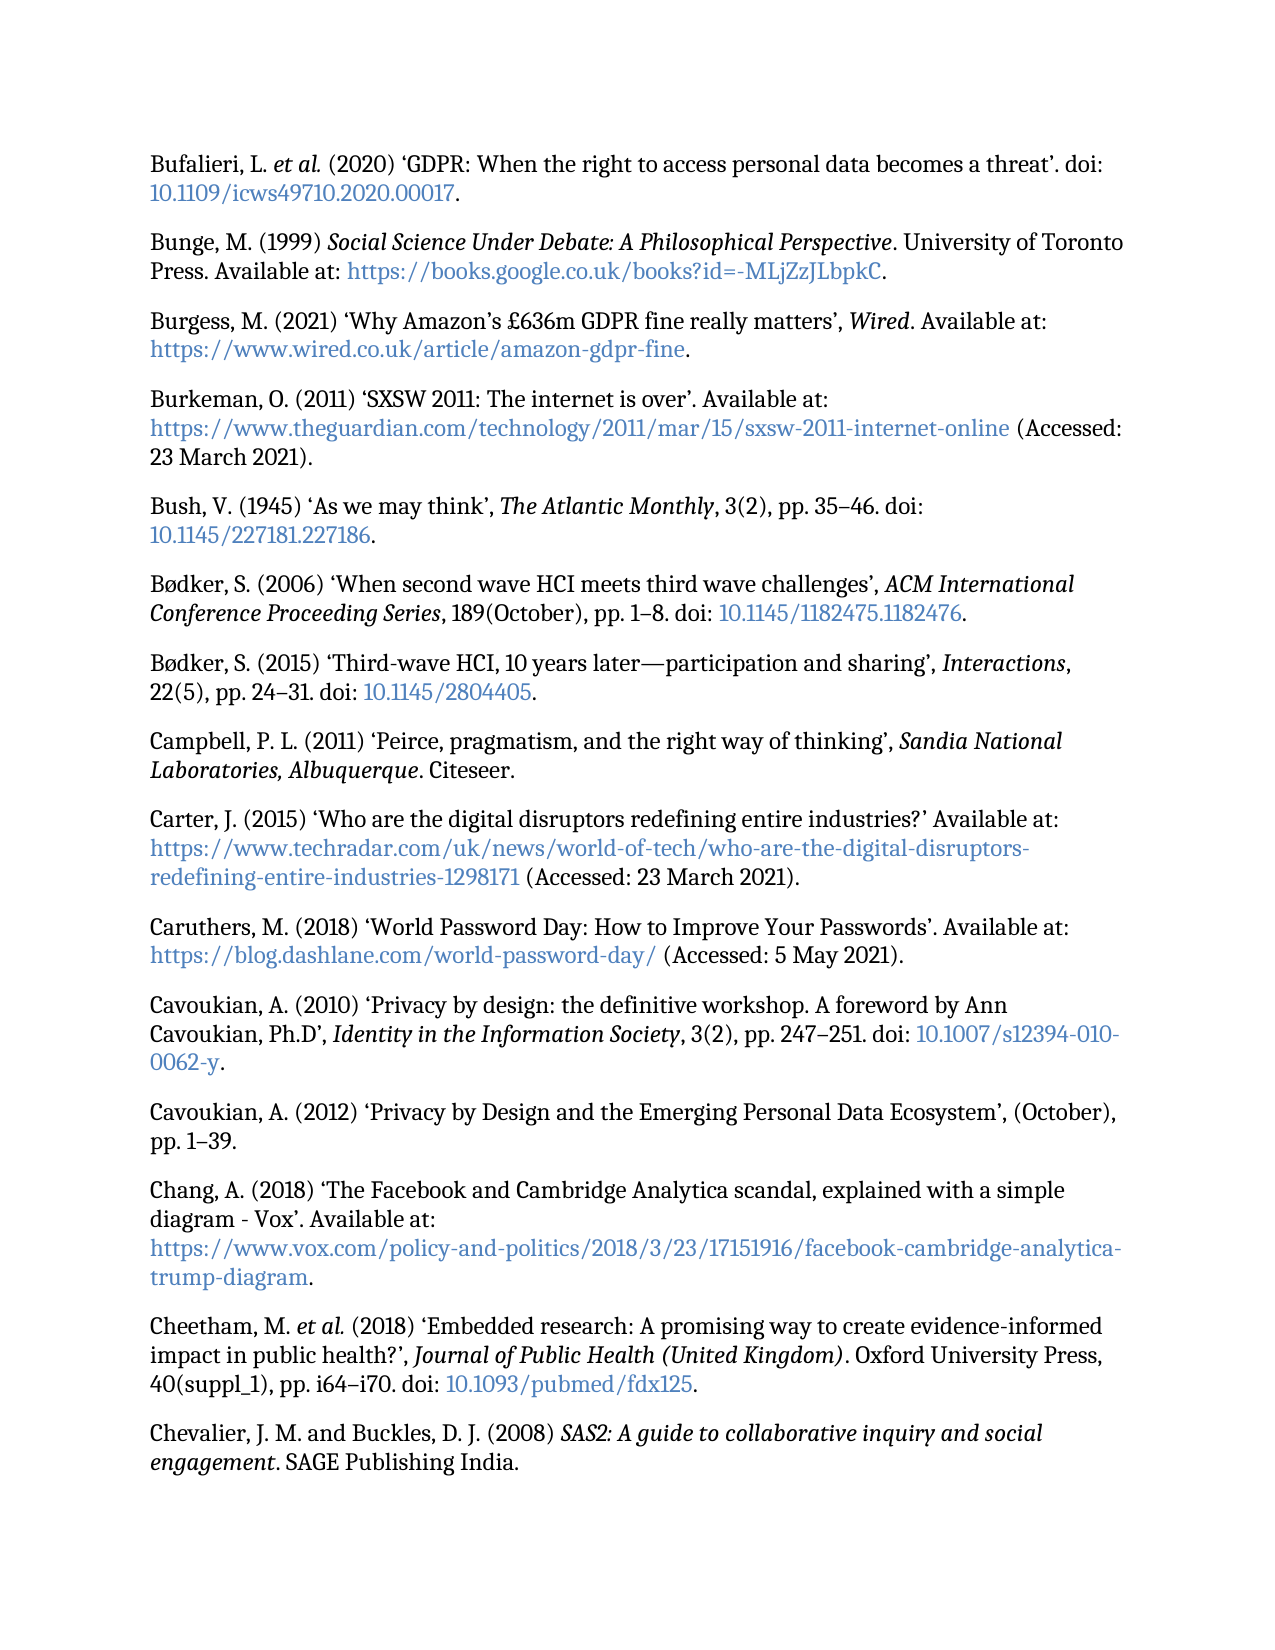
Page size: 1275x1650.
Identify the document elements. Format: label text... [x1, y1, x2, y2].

text Cheetham, M. et al. (2018) ‘Embedded research: A promising way to create evidence-informed impact in public health?’, Journal of Public Health (United Kingdom). Oxford University Press, 40(suppl_1), pp. i64–i70. doi: 10.1093/pubmed/fdx125. [150, 1312, 1125, 1398]
text Burkeman, O. (2011) ‘SXSW 2011: The internet is over’. Available at: https://www.theguardian.com/technology/2011/mar/15/sxsw-2011-internet-online (Accessed: 23 March 2021). [150, 385, 1125, 471]
text Campbell, P. L. (2011) ‘Peirce, pragmatism, and the right way of thinking’, Sandia National Laboratories, Albuquerque. Citeseer. [150, 727, 1125, 784]
text Carter, J. (2015) ‘Who are the digital disruptors redefining entire industries?’ Available at: https://www.techradar.com/uk/news/world-of-tech/who-are-the-digital-disruptors-redefining-entire-industries-1298171 (Accessed: 23 March 2021). [150, 805, 1125, 892]
text Chang, A. (2018) ‘The Facebook and Cambridge Analytica scandal, explained with a simple diagram - Vox’. Available at: https://www.vox.com/policy-and-politics/2018/3/23/17151916/facebook-cambridge-analytica-trump-diagram. [150, 1176, 1125, 1291]
text Bødker, S. (2006) ‘When second wave HCI meets third wave challenges’, ACM International Conference Proceeding Series, 189(October), pp. 1–8. doi: 10.1145/1182475.1182476. [150, 570, 1125, 628]
text Bufalieri, L. et al. (2020) ‘GDPR: When the right to access personal data becomes a threat’. doi: 10.1109/icws49710.2020.00017. [150, 150, 1125, 207]
text Burgess, M. (2021) ‘Why Amazon’s £636m GDPR fine really matters’, Wired. Available at: https://www.wired.co.uk/article/amazon-gdpr-fine. [150, 307, 1125, 364]
text Chevalier, J. M. and Buckles, D. J. (2008) SAS2: A guide to collaborative inquiry and social engagement. SAGE Publishing India. [150, 1419, 1125, 1477]
text Bush, V. (1945) ‘As we may think’, The Atlantic Monthly, 3(2), pp. 35–46. doi: 10.1145/227181.227186. [150, 492, 1125, 549]
text Bunge, M. (1999) Social Science Under Debate: A Philosophical Perspective. University of Toronto Press. Available at: https://books.google.co.uk/books?id=-MLjZzJLbpkC. [150, 228, 1125, 286]
text Cavoukian, A. (2012) ‘Privacy by Design and the Emerging Personal Data Ecosystem’, (October), pp. 1–39. [150, 1098, 1125, 1155]
text Cavoukian, A. (2010) ‘Privacy by design: the definitive workshop. A foreword by Ann Cavoukian, Ph.D’, Identity in the Information Society, 3(2), pp. 247–251. doi: 10.1007/s12394-010-0062-y. [150, 991, 1125, 1077]
text Bødker, S. (2015) ‘Third-wave HCI, 10 years later—participation and sharing’, Interactions, 22(5), pp. 24–31. doi: 10.1145/2804405. [150, 649, 1125, 706]
text Caruthers, M. (2018) ‘World Password Day: How to Improve Your Passwords’. Available at: https://blog.dashlane.com/world-password-day/ (Accessed: 5 May 2021). [150, 912, 1125, 970]
